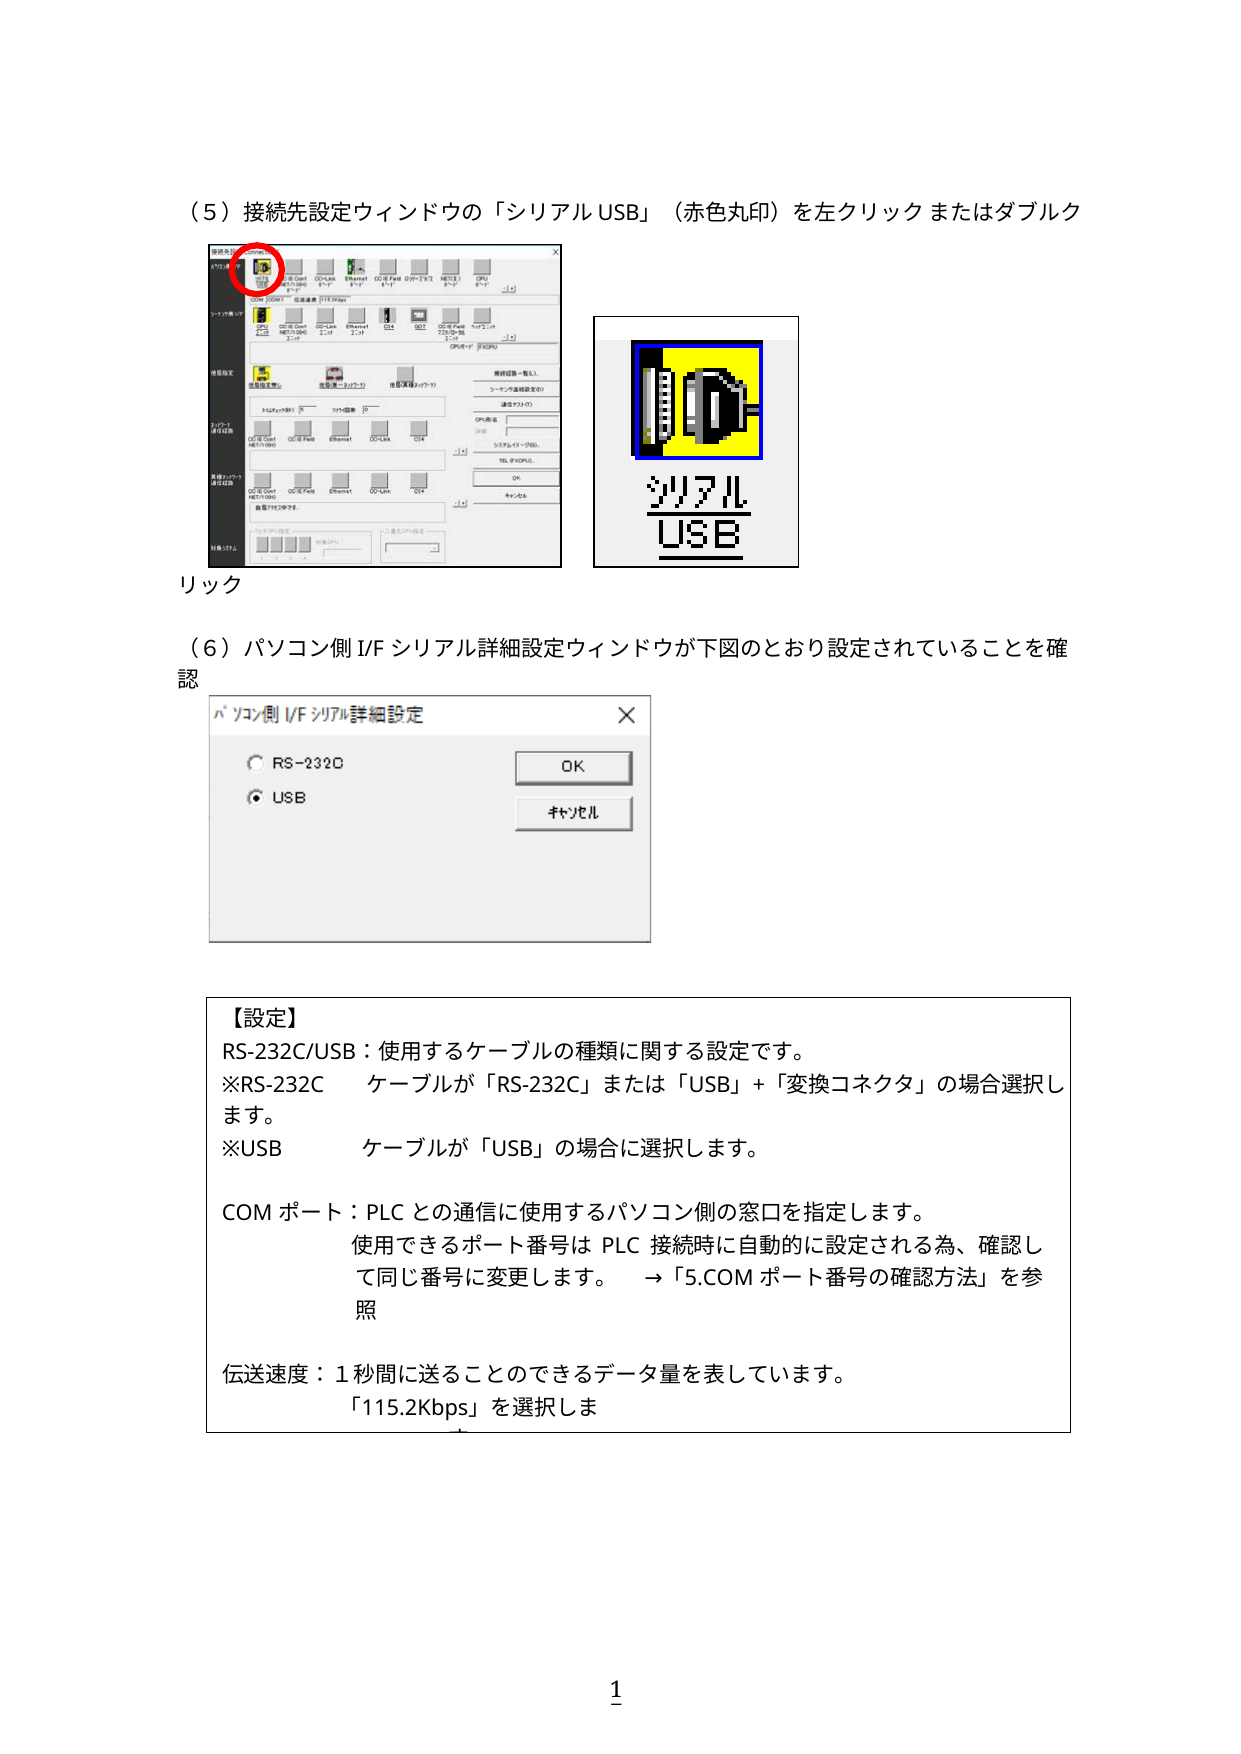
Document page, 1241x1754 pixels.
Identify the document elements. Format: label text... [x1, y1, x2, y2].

picture [208, 695, 652, 943]
picture [595, 317, 798, 566]
picture [236, 249, 278, 290]
text （６）パソコン側 I/F シリアル詳細設定ウィンドウが下図のとおり設定されていることを確認 [177, 631, 1082, 694]
picture [210, 245, 560, 566]
